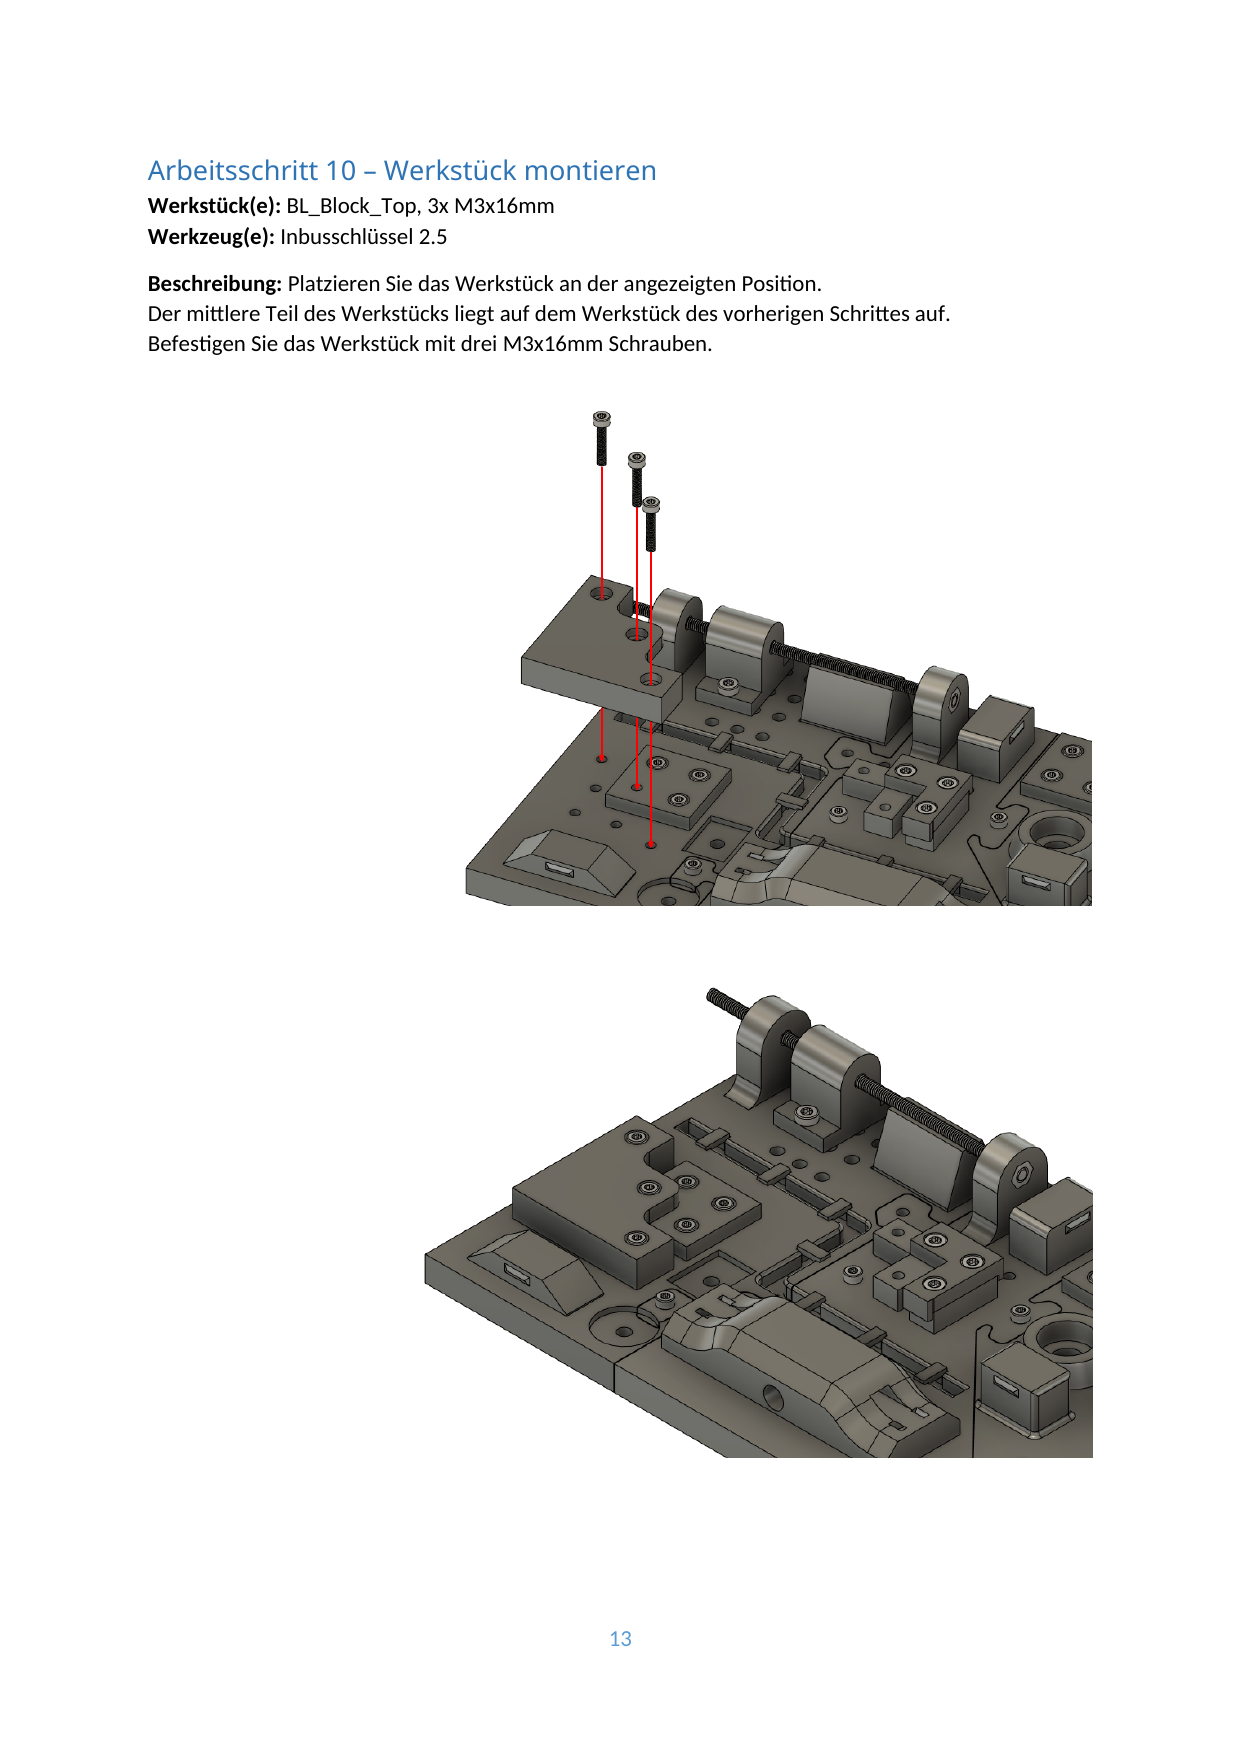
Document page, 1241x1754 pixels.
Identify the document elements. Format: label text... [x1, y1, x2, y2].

picture [147, 375, 1092, 906]
picture [147, 924, 1093, 1458]
subtitle Arbeitsschritt 10 – Werkstück montieren [148, 152, 1093, 189]
text Werkstück(e): BL_Block_Top, 3x M3x16mm Werkzeug(e): Inbusschlüssel 2.5 [148, 192, 1093, 250]
text Beschreibung: Platzieren Sie das Werkstück an der angezeigten Position. Der mittlere Teil des Werkstücks liegt auf dem Werkstück des vorherigen Schrittes auf. Befestigen Sie das Werkstück mit drei M3x16mm Schrauben. [148, 269, 1093, 357]
